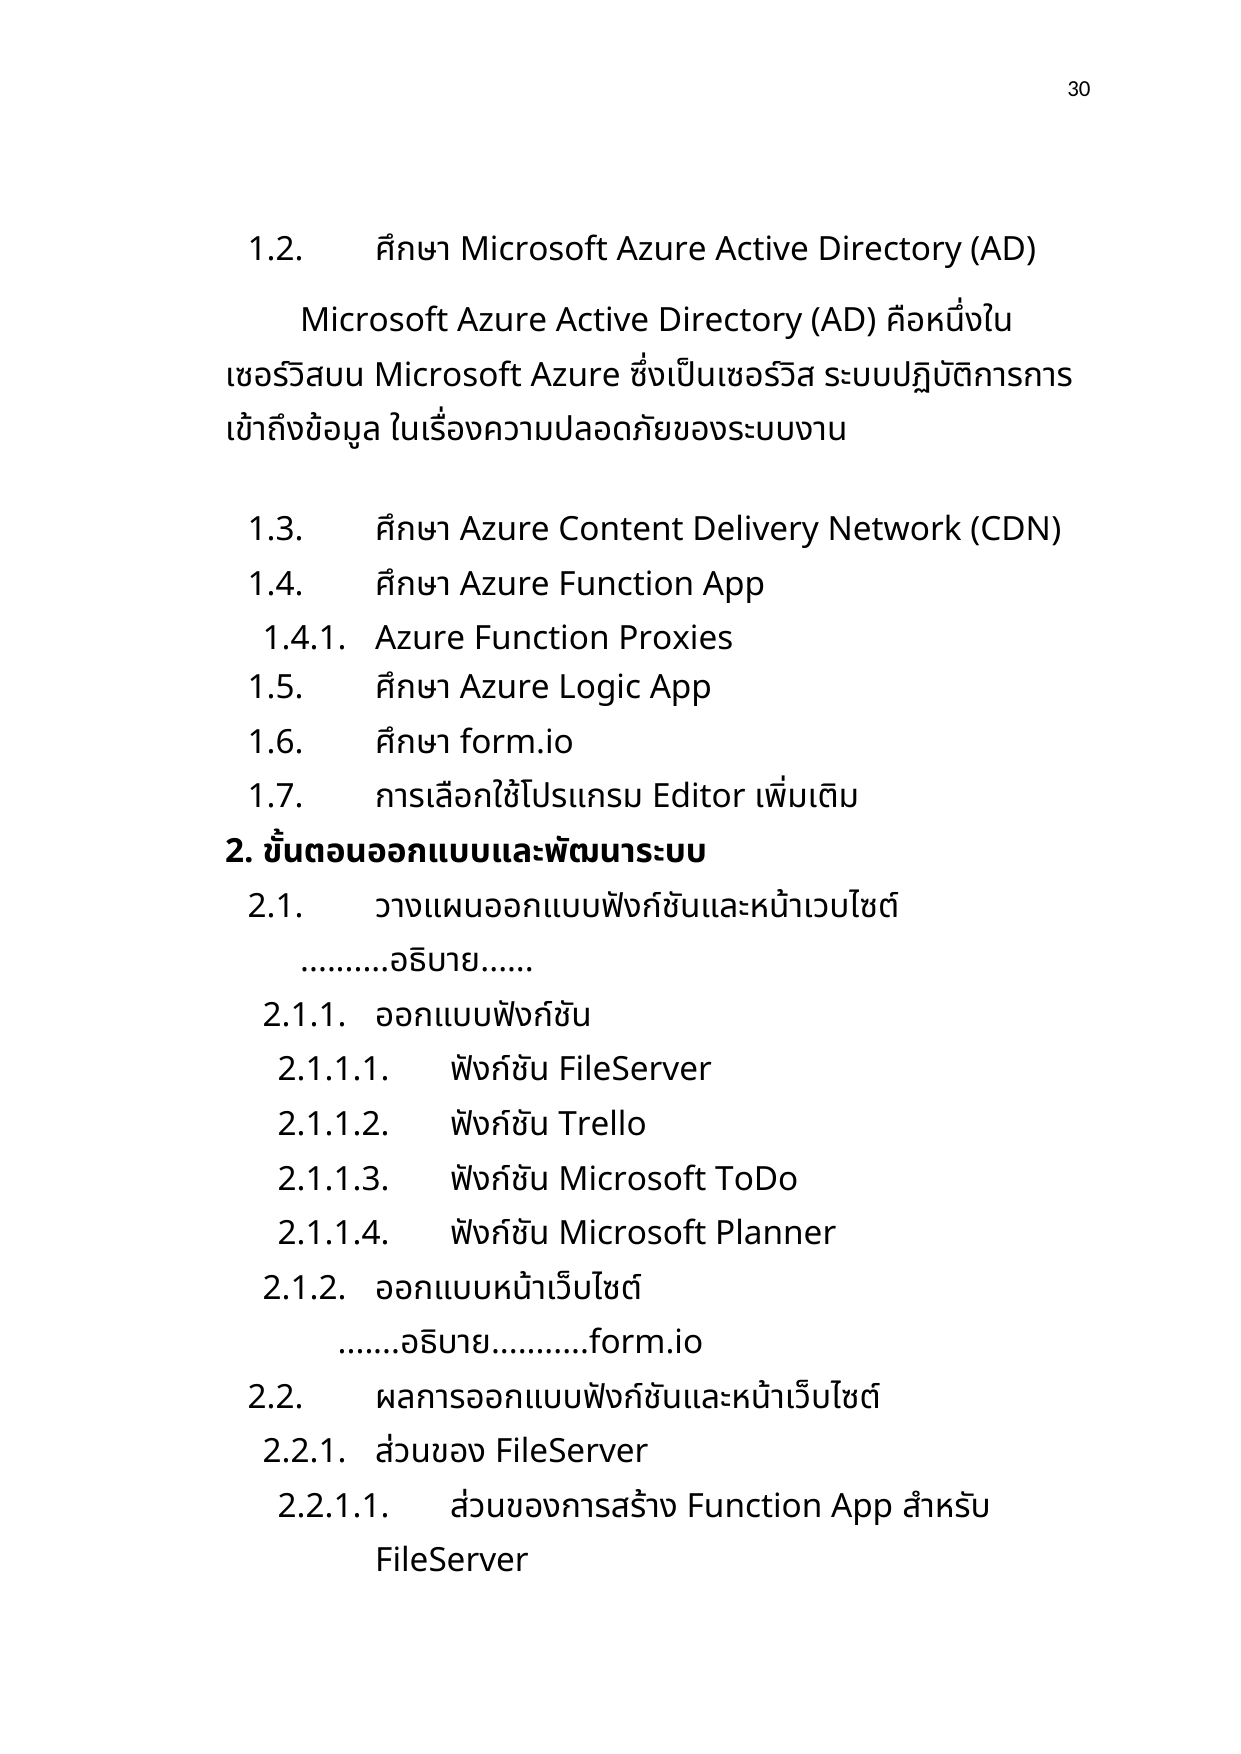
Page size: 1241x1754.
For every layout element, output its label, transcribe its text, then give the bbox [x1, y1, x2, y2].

list ศึกษา Azure Logic App [247, 663, 1090, 714]
list ออกแบบฟังก์ชัน [262, 991, 1090, 1041]
list ออกแบบหน้าเว็บไซต์ [262, 1263, 1090, 1314]
list ศึกษา Azure Content Delivery Network (CDN) [247, 505, 1090, 556]
list ส่วนของการสร้าง Function App สำหรับ FileServer [277, 1482, 1090, 1581]
list วางแผนออกแบบฟังก์ชันและหน้าเวบไซต์ [247, 881, 1090, 932]
list ศึกษา Microsoft Azure Active Directory (AD) [247, 225, 1090, 276]
list ฟังก์ชัน FileServer [277, 1045, 1090, 1096]
list ฟังก์ชัน Microsoft Planner [277, 1209, 1090, 1259]
list ฟังก์ชัน Microsoft ToDo [277, 1154, 1090, 1205]
list ศึกษา Azure Function App [247, 559, 1090, 610]
text Microsoft Azure Active Directory (AD) คือหนึ่งในเซอร์วิสบน Microsoft Azure ซึ่งเป็นเซอร์วิส ระบบปฏิบัติการการเข้าถึงข้อมูล ในเรื่องความปลอดภัยของระบบงาน [225, 296, 1090, 486]
list ผลการออกแบบฟังก์ชันและหน้าเว็บไซต์ [247, 1373, 1090, 1423]
list ศึกษา form.io [247, 718, 1090, 768]
list ..........อธิบาย...... [300, 936, 1090, 987]
list ฟังก์ชัน Trello [277, 1100, 1090, 1150]
list ขั้นตอนออกแบบและพัฒนาระบบ [225, 827, 1090, 877]
list การเลือกใช้โปรแกรม Editor เพิ่มเติม [247, 772, 1090, 823]
list Azure Function Proxies [262, 614, 1090, 659]
list .......อธิบาย...........form.io [337, 1318, 1090, 1369]
list ส่วนของ FileServer [262, 1427, 1090, 1478]
